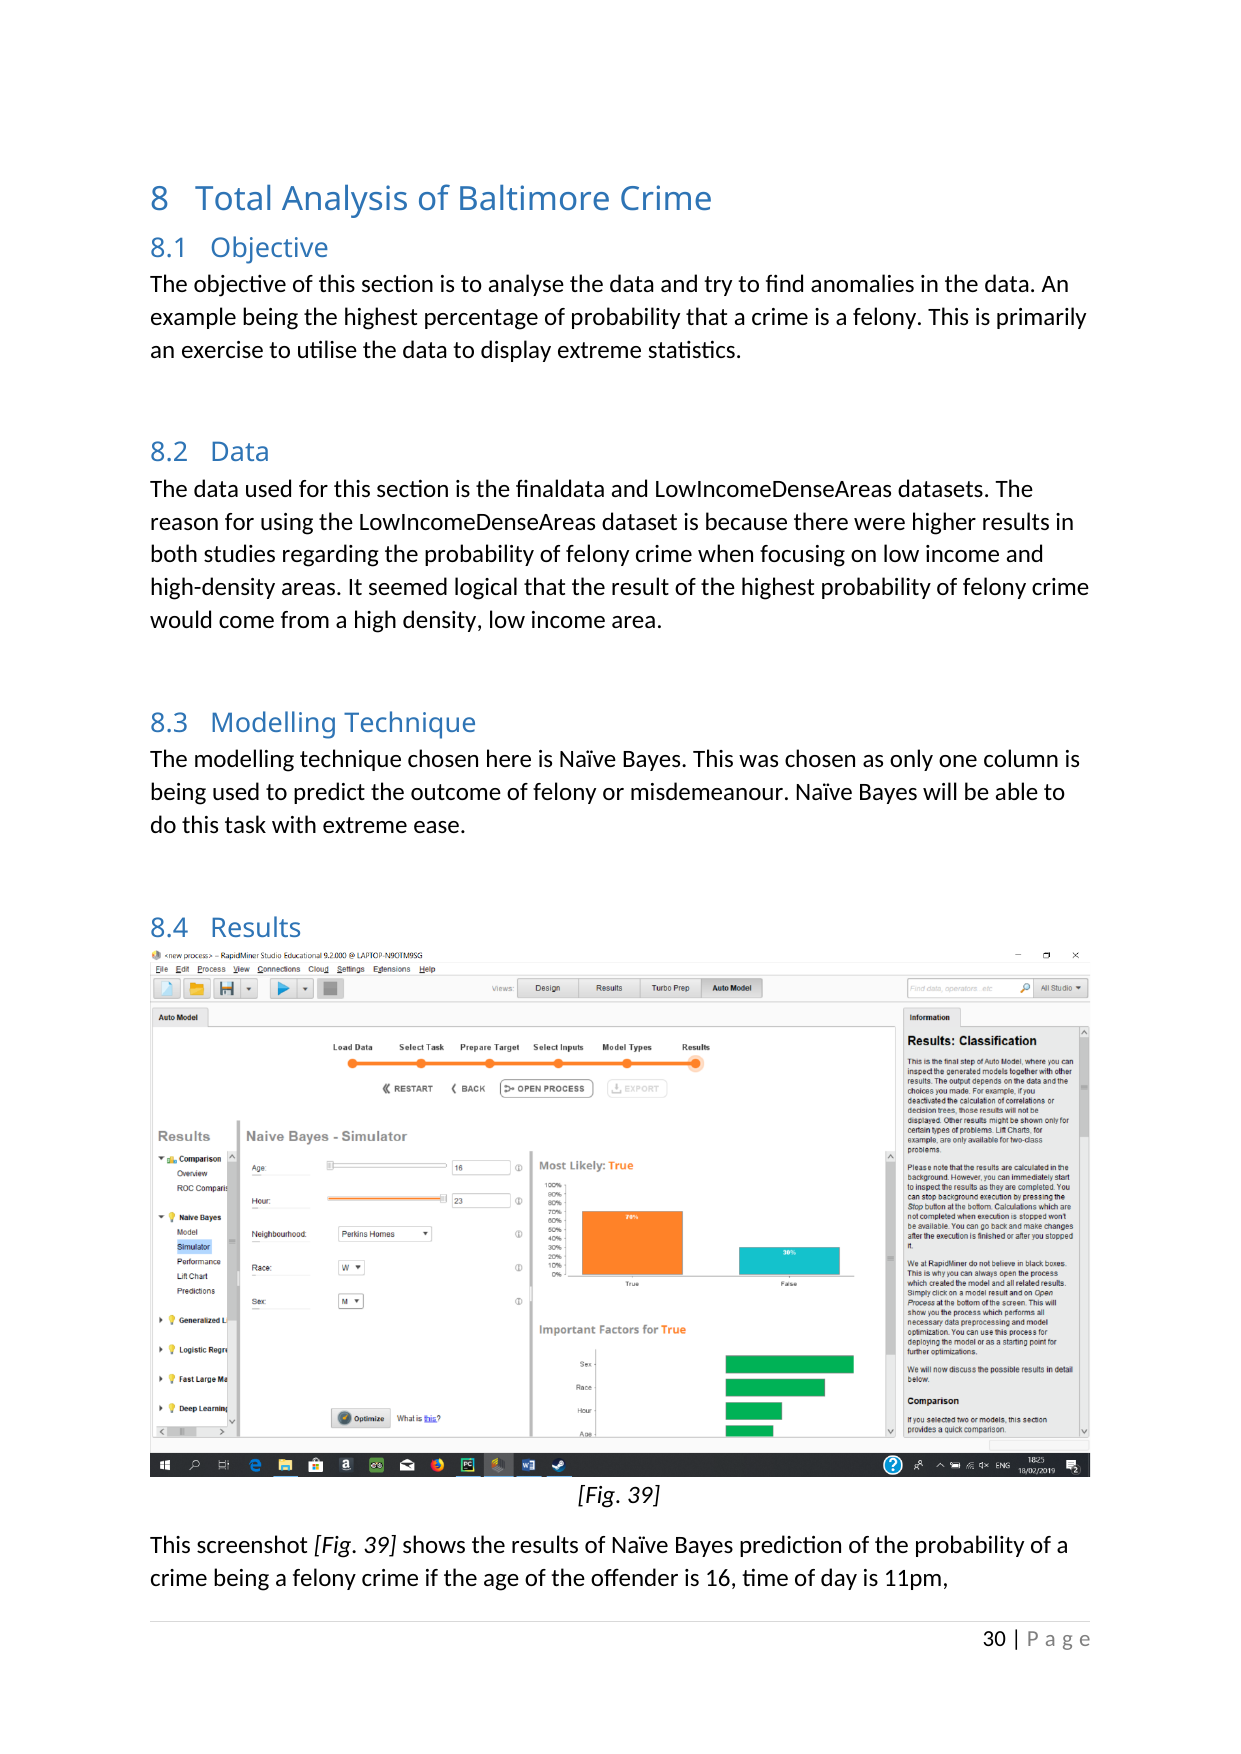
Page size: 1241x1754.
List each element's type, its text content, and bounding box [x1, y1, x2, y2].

text [Fig. 39] [150, 1477, 1090, 1510]
subtitle Total Analysis of Baltimore Crime [150, 175, 1090, 220]
text The objective of this section is to analyse the data and try to find anomalies in the data. An example being the highest percentage of probability that a crime is a felony. This is primarily an exercise to utilise the data to display extreme statistics. [150, 268, 1090, 364]
subtitle Results [150, 908, 1090, 945]
subtitle Data [150, 433, 1090, 470]
text The modelling technique chosen here is Naïve Bayes. This was chosen as only one column is being used to predict the outcome of felony or misdemeanour. Naïve Bayes will be able to do this task with extreme ease. [150, 743, 1090, 840]
subtitle Objective [150, 228, 1090, 265]
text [150, 1529, 1090, 1592]
picture [150, 948, 1091, 1477]
text The data used for this section is the finaldata and LowIncomeDenseAreas datasets. The reason for using the LowIncomeDenseAreas dataset is because there were higher results in both studies regarding the probability of felony crime when focusing on low income and high-density areas. It seemed logical that the result of the highest probability of felony crime would come from a high density, low income area. [150, 473, 1090, 635]
subtitle Modelling Technique [150, 703, 1090, 740]
